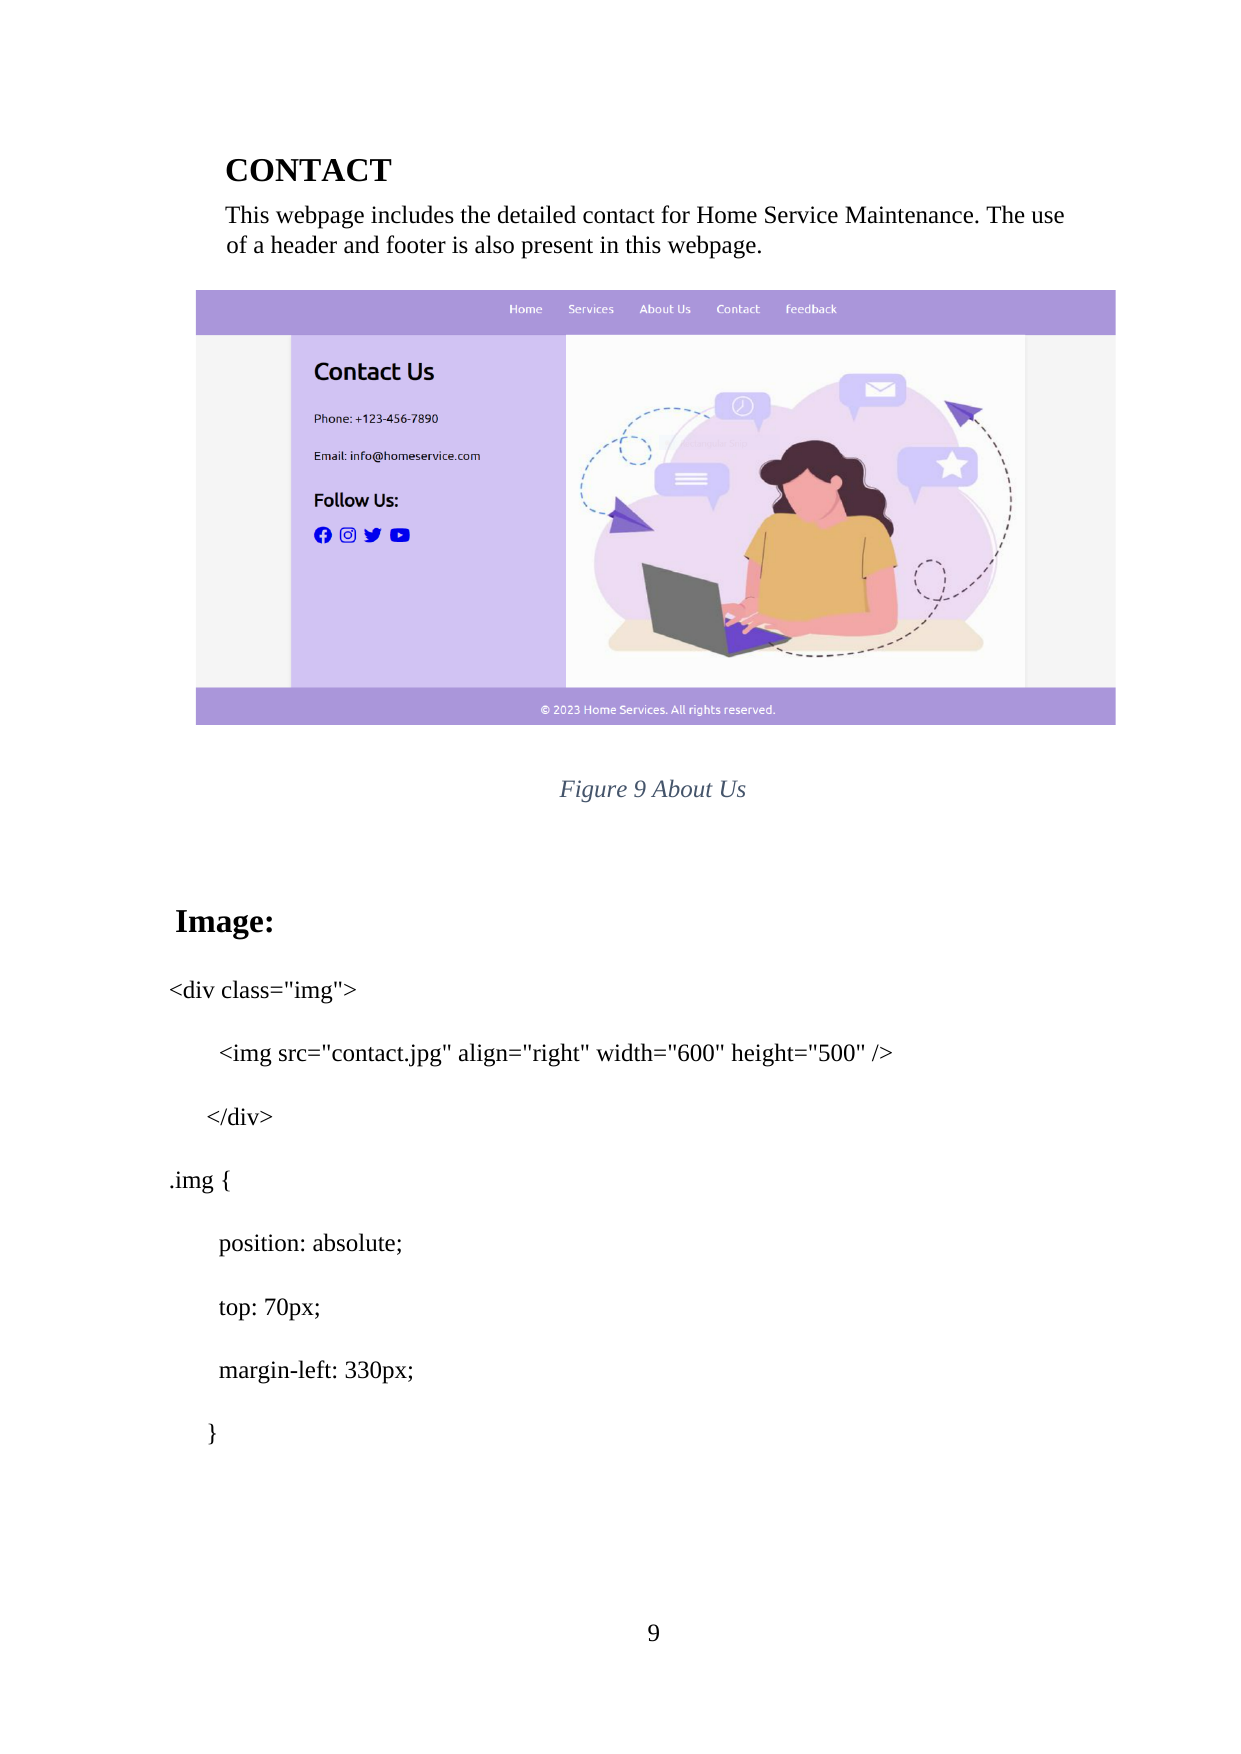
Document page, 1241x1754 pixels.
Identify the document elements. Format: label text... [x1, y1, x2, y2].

text .img { [169, 1165, 1090, 1194]
text </div> [169, 1102, 1090, 1130]
picture [195, 290, 1116, 725]
text Figure 9 About Us [225, 774, 1083, 803]
text <img src="contact.jpg" align="right" width="600" height="500" /> [169, 1038, 1090, 1067]
text This webpage includes the detailed contact for Home Service Maintenance. The use of a header and footer is also present in this webpage. [225, 200, 1083, 258]
text margin-left: 330px; [169, 1355, 1090, 1384]
text Image: [169, 901, 1090, 939]
text <div class="img"> [169, 975, 1090, 1004]
text position: absolute; [169, 1228, 1090, 1257]
subtitle CONTACT [225, 150, 1090, 188]
text top: 70px; [169, 1292, 1090, 1320]
text } [169, 1418, 1090, 1447]
